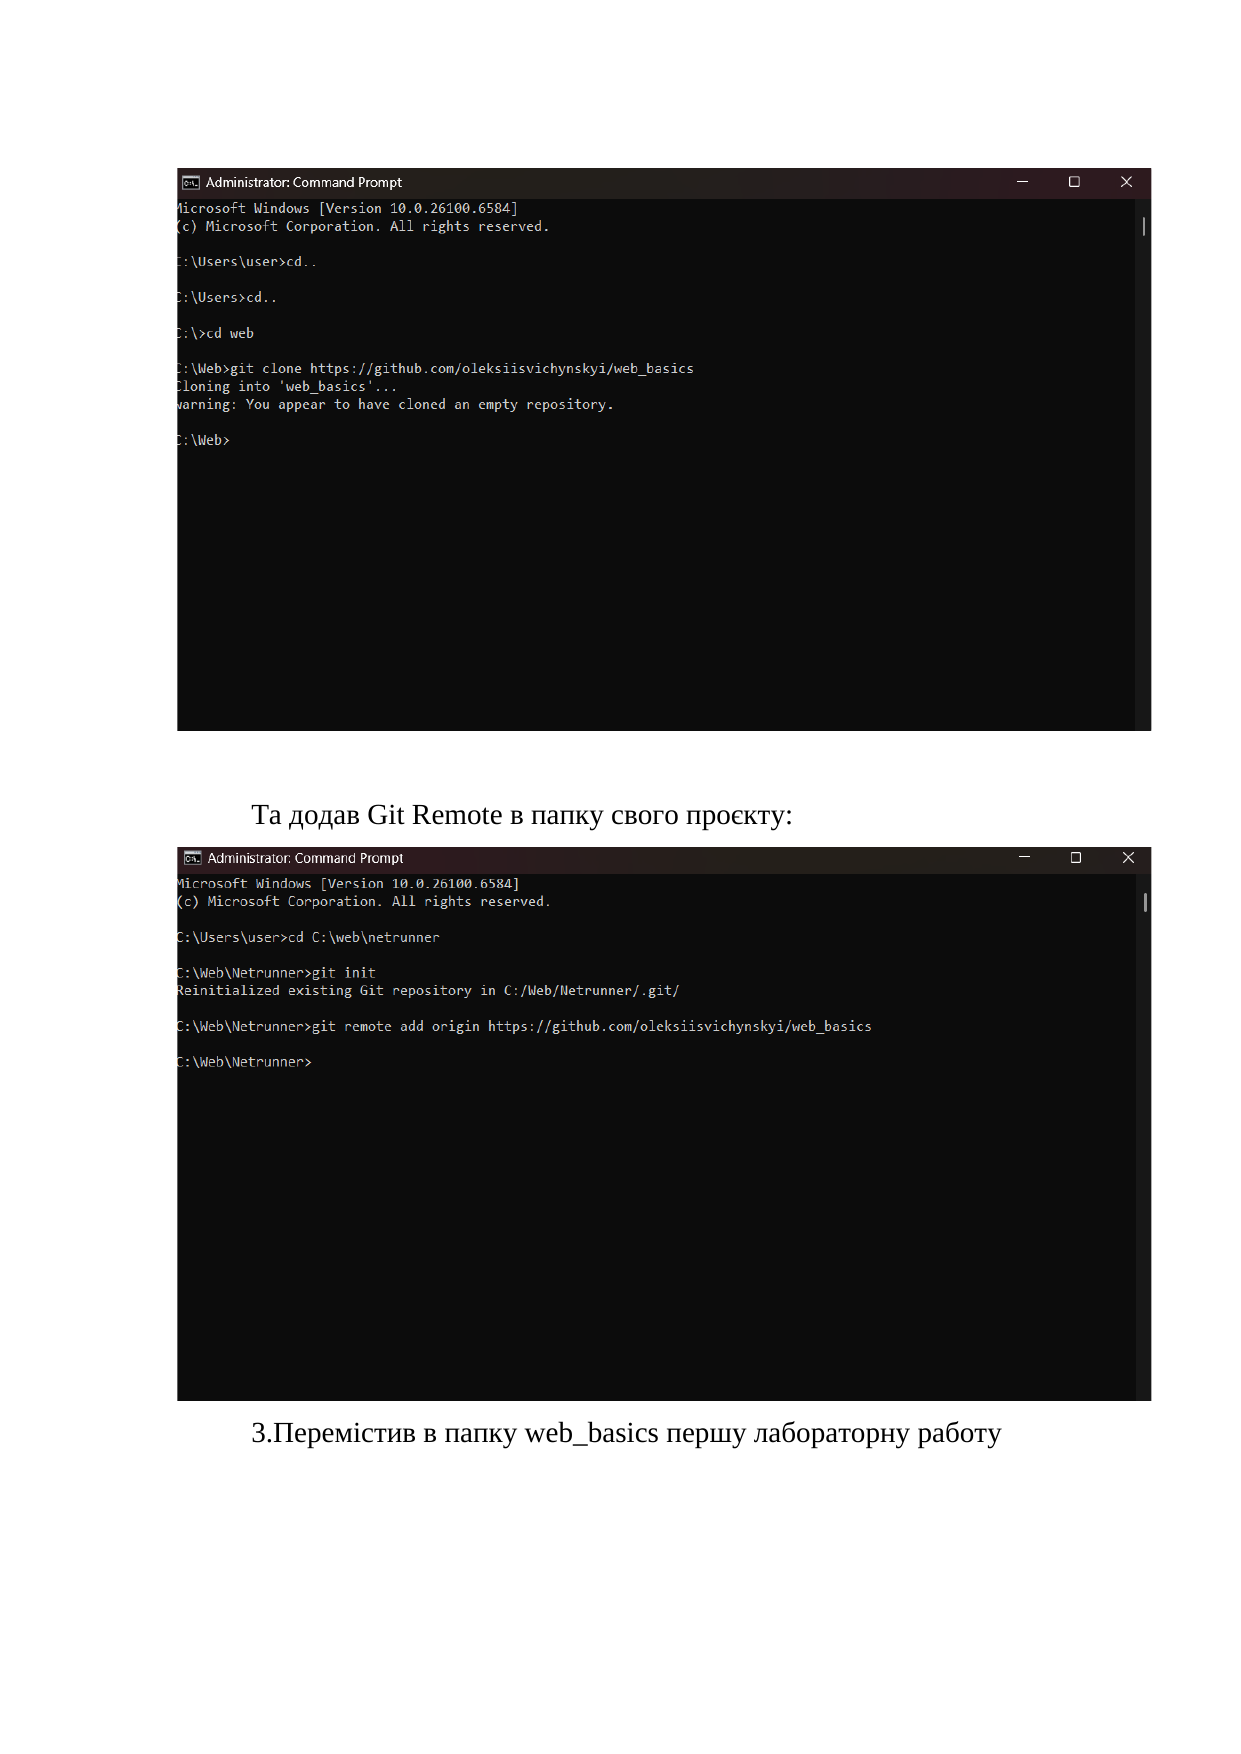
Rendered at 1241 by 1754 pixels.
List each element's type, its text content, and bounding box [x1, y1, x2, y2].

text Та додав Git Remote в папку свого проєкту: [177, 797, 1152, 831]
picture [177, 847, 1152, 1401]
text 3.Перемістив в папку web_basics першу лабораторну работу [177, 1415, 1152, 1448]
picture [177, 168, 1152, 731]
